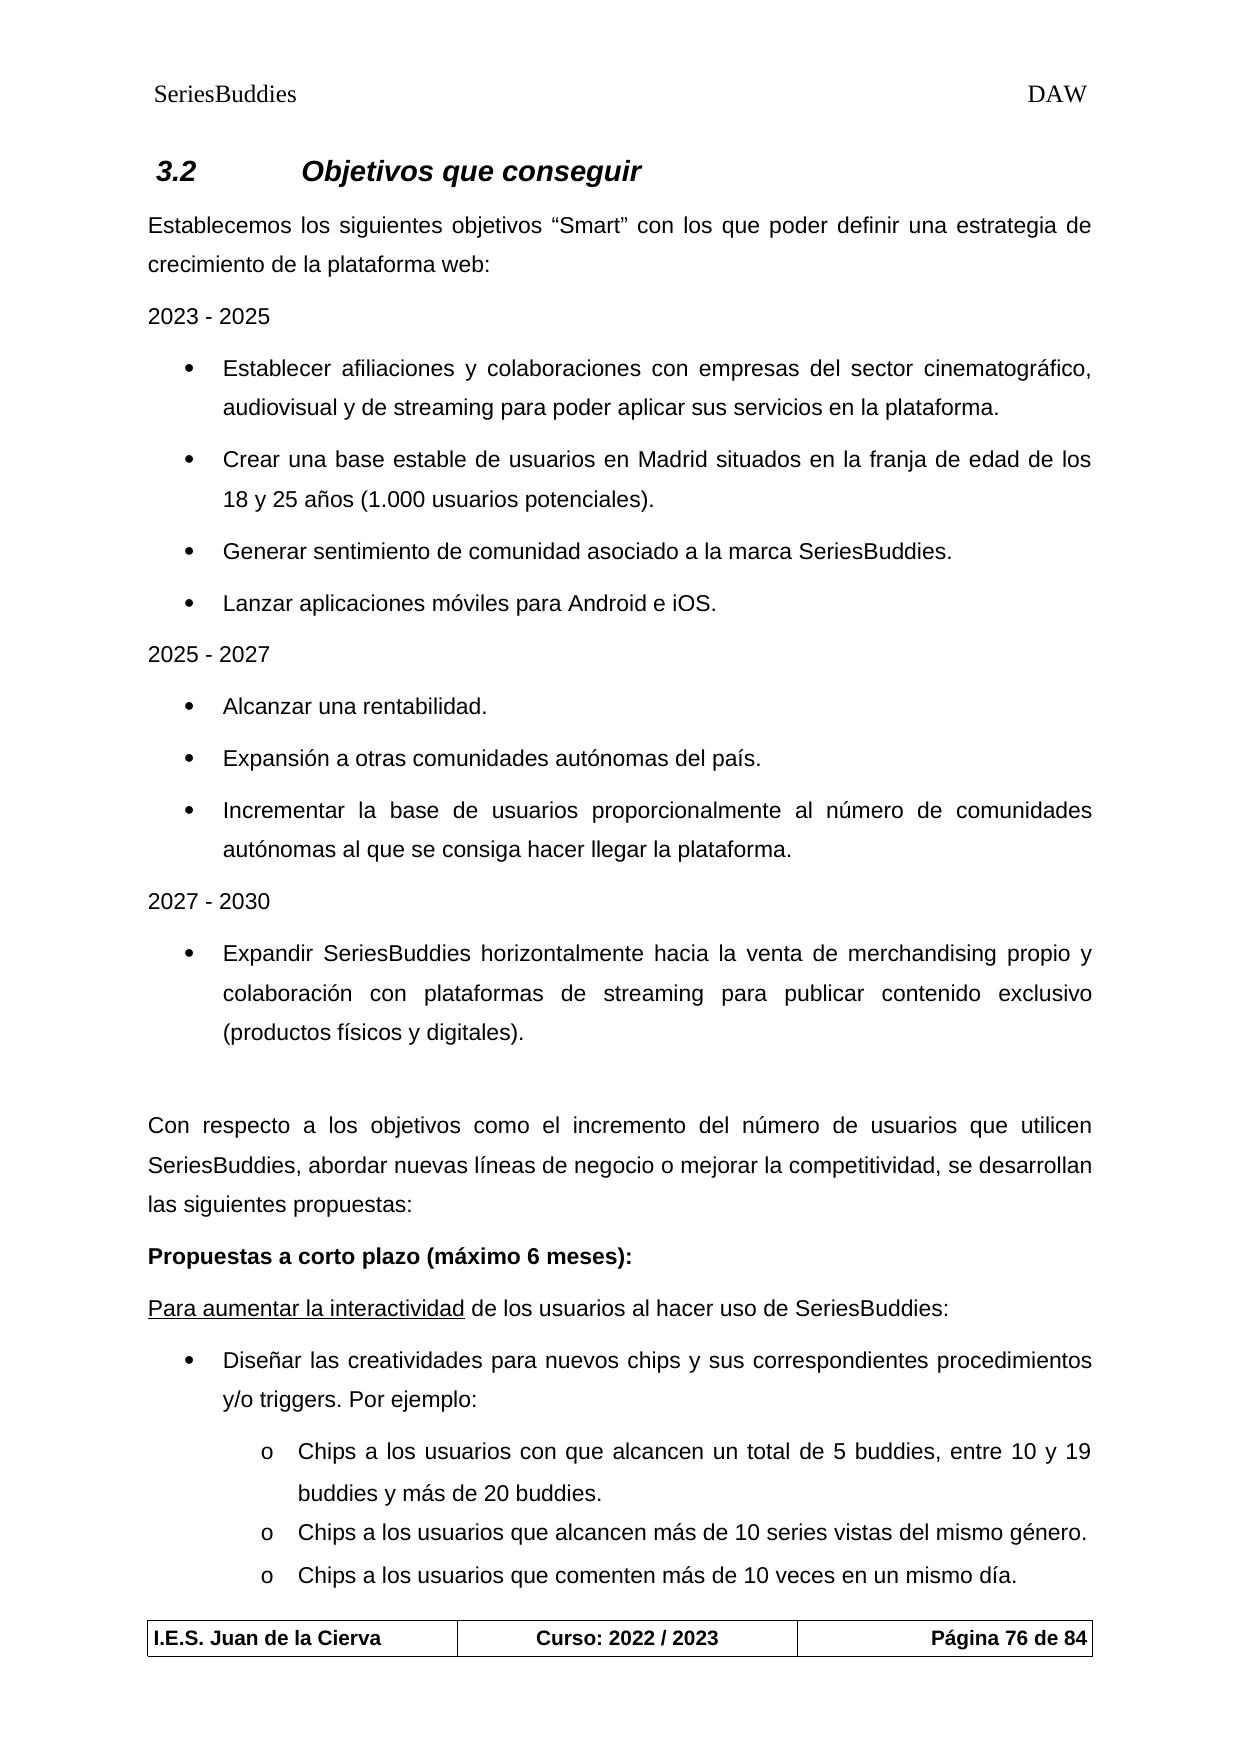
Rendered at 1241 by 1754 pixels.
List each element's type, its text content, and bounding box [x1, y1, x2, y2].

text 2023 - 2025 [148, 303, 1093, 329]
list Lanzar aplicaciones móviles para Android e iOS. [185, 589, 1093, 616]
subtitle Objetivos que conseguir [148, 154, 1093, 188]
list Expansión a otras comunidades autónomas del país. [185, 745, 1093, 771]
list Generar sentimiento de comunidad asociado a la marca SeriesBuddies. [185, 538, 1093, 564]
list Diseñar las creatividades para nuevos chips y sus correspondientes procedimientos y/o triggers. Por ejemplo: [185, 1347, 1093, 1413]
list Alcanzar una rentabilidad. [185, 693, 1093, 719]
list Chips a los usuarios con que alcancen un total de 5 buddies, entre 10 y 19 buddies y más de 20 buddies. [260, 1438, 1093, 1506]
text 2027 - 2030 [148, 888, 1093, 915]
list Crear una base estable de usuarios en Madrid situados en la franja de edad de los 18 y 25 años (1.000 usuarios potenciales). [185, 446, 1093, 512]
list Establecer afiliaciones y colaboraciones con empresas del sector cinematográfico, audiovisual y de streaming para poder aplicar sus servicios en la plataforma. [185, 355, 1093, 421]
list Expandir SeriesBuddies horizontalmente hacia la venta de merchandising propio y colaboración con plataformas de streaming para publicar contenido exclusivo (productos físicos y digitales). [185, 940, 1093, 1046]
text Con respecto a los objetivos como el incremento del número de usuarios que utilicen SeriesBuddies, abordar nuevas líneas de negocio o mejorar la competitividad, se desarrollan las siguientes propuestas: [148, 1112, 1093, 1217]
text Propuestas a corto plazo (máximo 6 meses): [148, 1243, 1093, 1269]
text 2025 - 2027 [148, 641, 1093, 668]
text Establecemos los siguientes objetivos “Smart” con los que poder definir una estrategia de crecimiento de la plataforma web: [148, 212, 1093, 277]
list Chips a los usuarios que alcancen más de 10 series vistas del mismo género. [260, 1519, 1093, 1547]
list Chips a los usuarios que comenten más de 10 veces en un mismo día. [260, 1562, 1093, 1590]
list Incrementar la base de usuarios proporcionalmente al número de comunidades autónomas al que se consiga hacer llegar la plataforma. [185, 797, 1093, 863]
text Para aumentar la interactividad de los usuarios al hacer uso de SeriesBuddies: [148, 1295, 1093, 1321]
